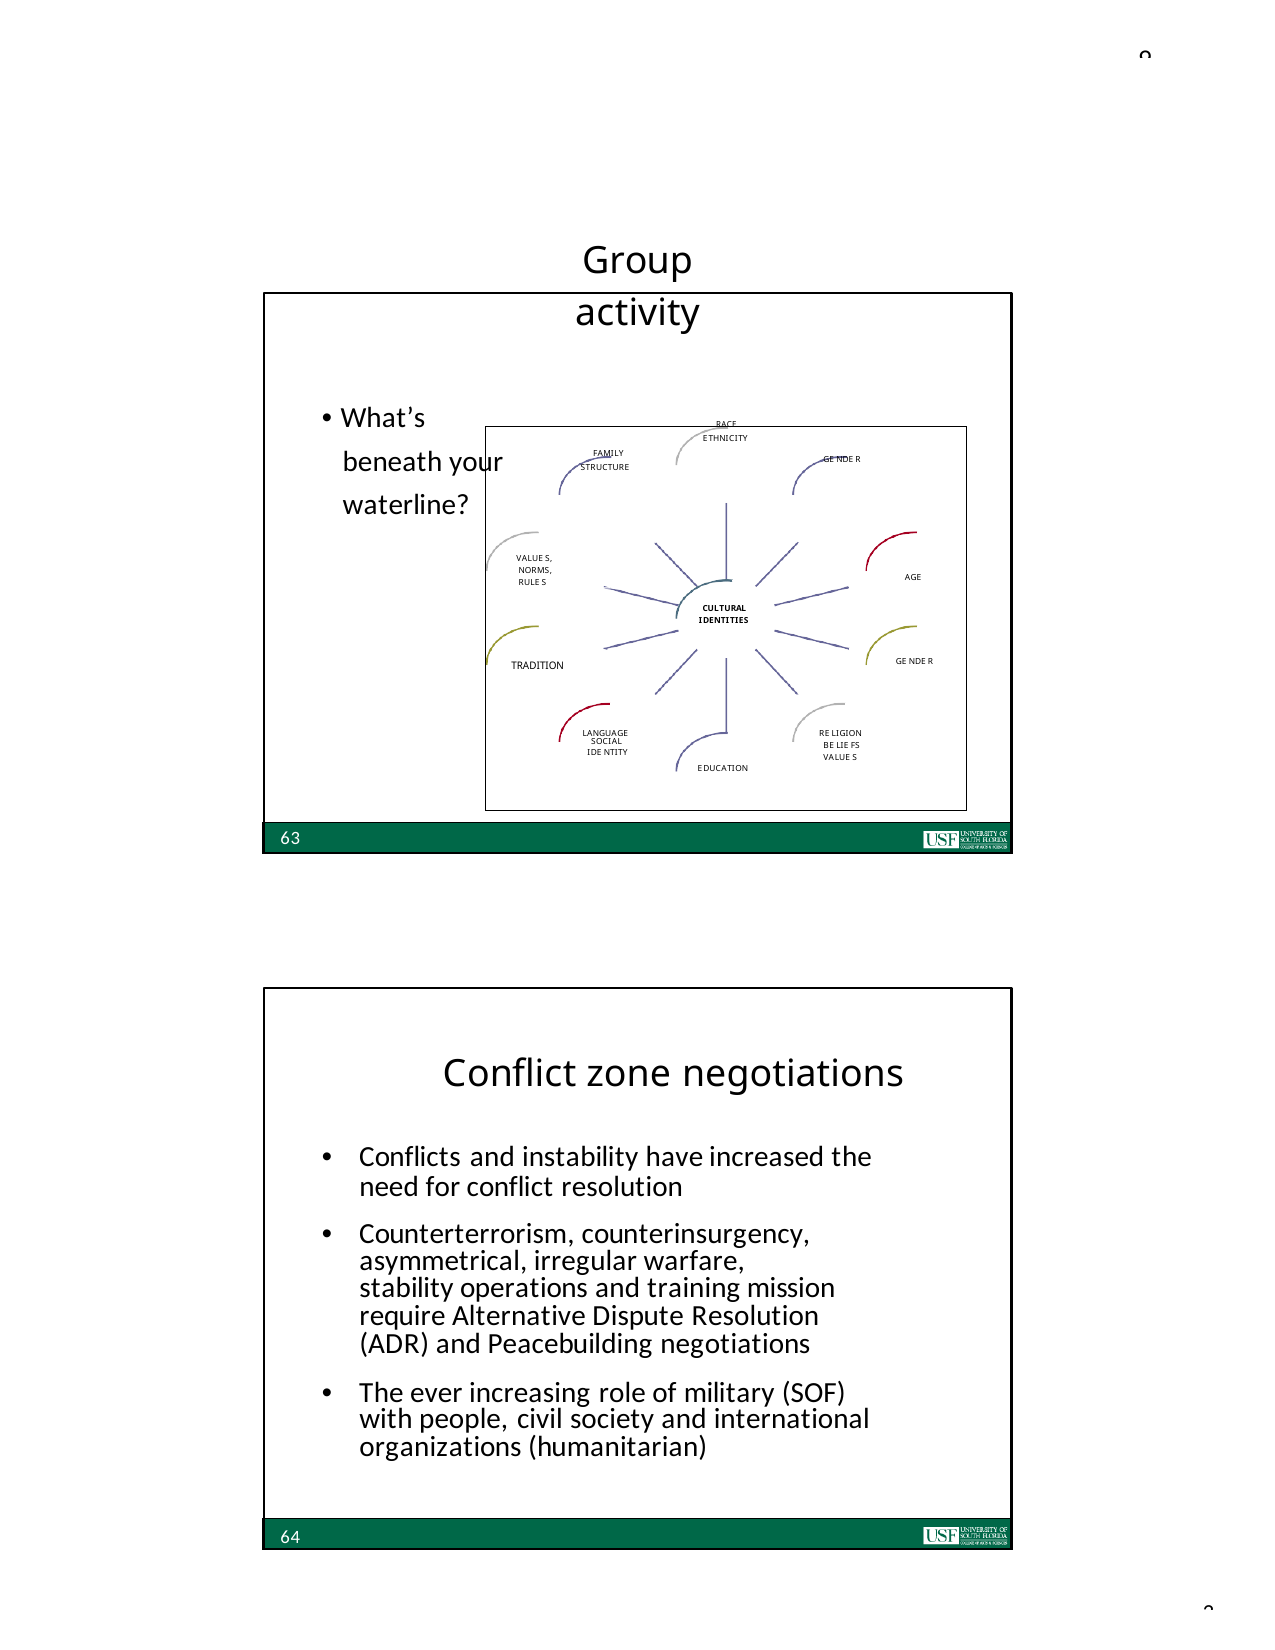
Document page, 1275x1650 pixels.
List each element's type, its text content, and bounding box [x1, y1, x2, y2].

list The ever increasing role of military (SOF) with people, civil society and international organizations (humanitarian) [322, 1381, 897, 1464]
picture [265, 1519, 1010, 1548]
text FAMILY STRUCTURE [580, 447, 631, 473]
text 63 [280, 826, 909, 849]
text VALUE S, NORMS, RULE S [516, 553, 555, 587]
text CULTURAL IDENTITIES [695, 602, 752, 625]
subtitle Conflict zone negotiations [442, 1047, 937, 1098]
text 64 [280, 1525, 909, 1548]
picture [486, 427, 966, 810]
list Conflicts and instability have increased the need for conflict resolution [322, 1143, 928, 1202]
list What’s beneath your waterline? [322, 399, 529, 522]
picture [265, 823, 1010, 852]
list Counterterrorism, counterinsurgency, asymmetrical, irregular warfare, stability operations and training mission require Alternative Dispute Resolution (ADR) and Peacebuilding negotiations [322, 1222, 846, 1361]
subtitle Group activity [531, 234, 743, 336]
text TRADITION [179, 658, 564, 672]
